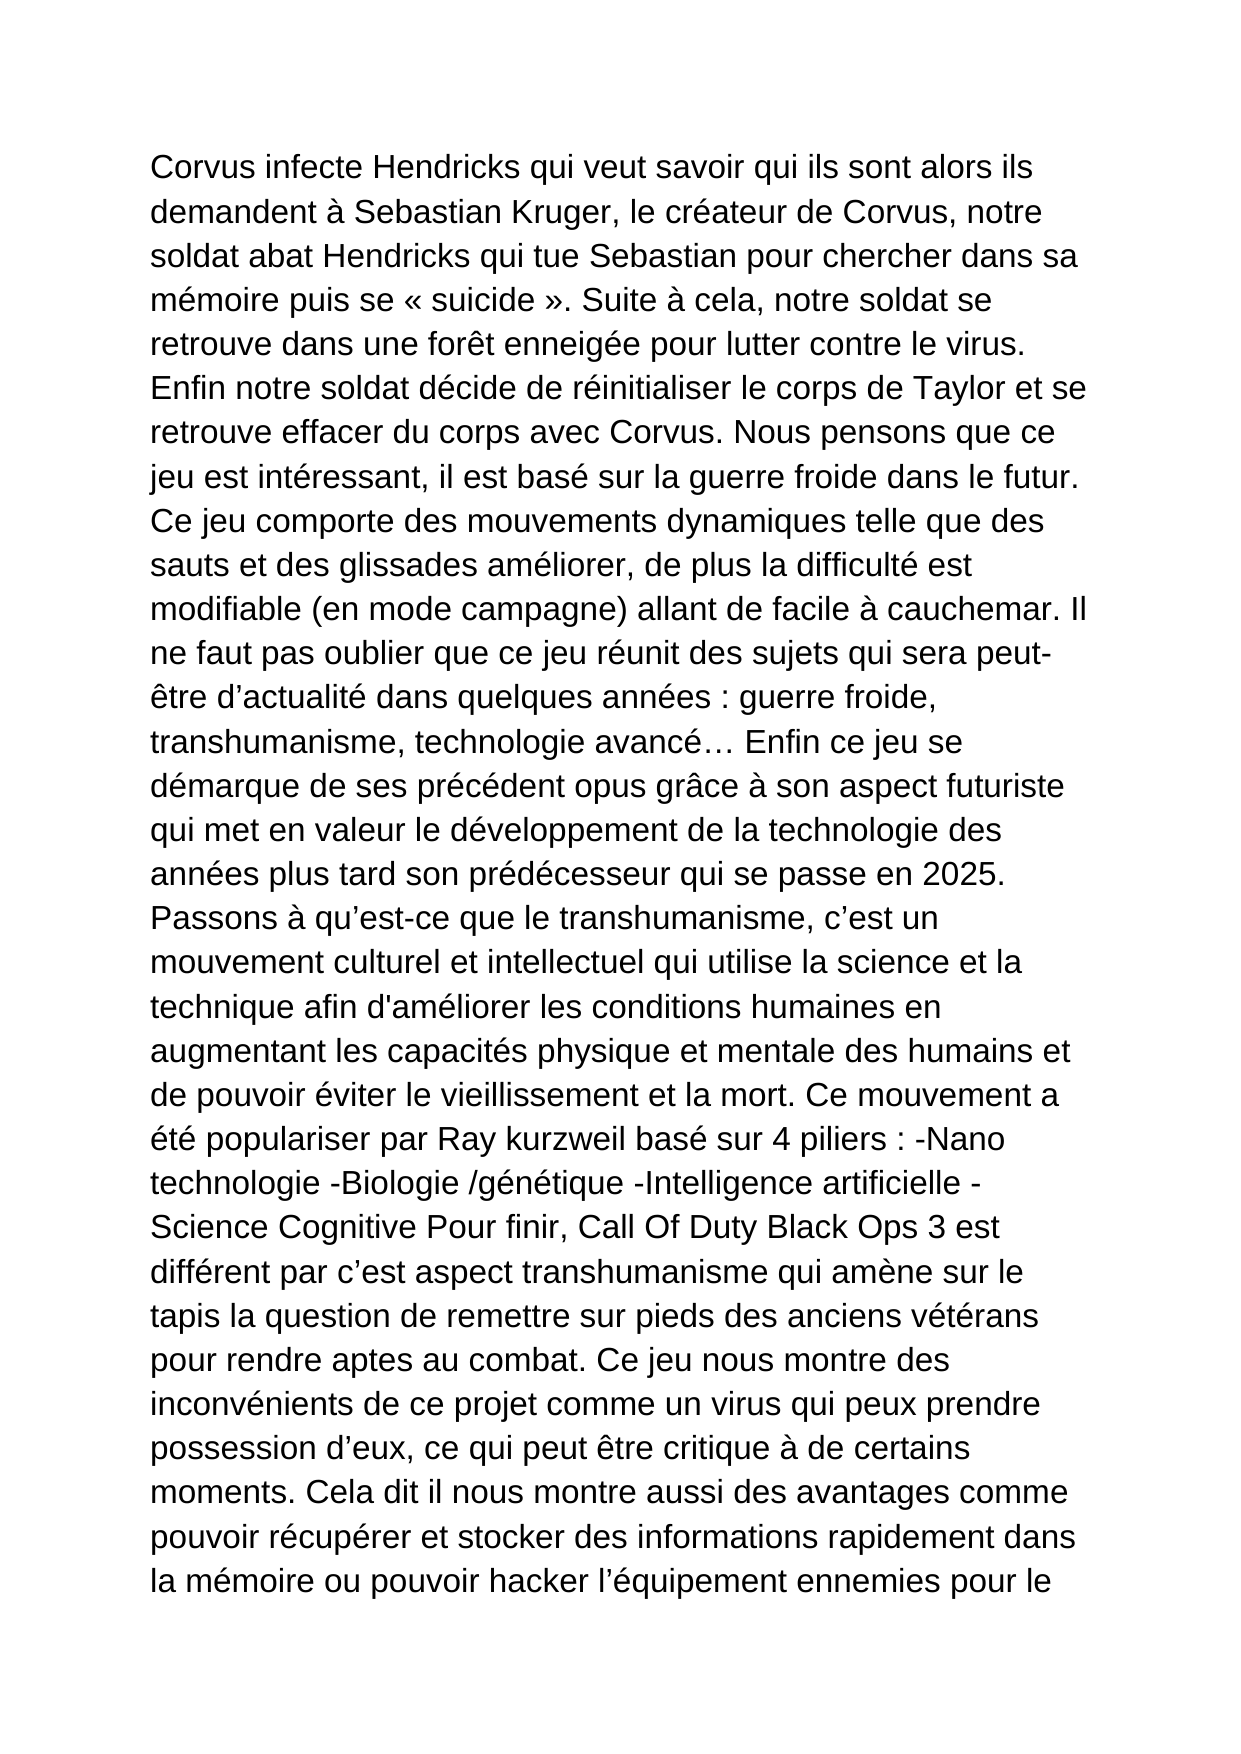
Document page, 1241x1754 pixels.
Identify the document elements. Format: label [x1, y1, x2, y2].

text [150, 148, 1090, 1599]
